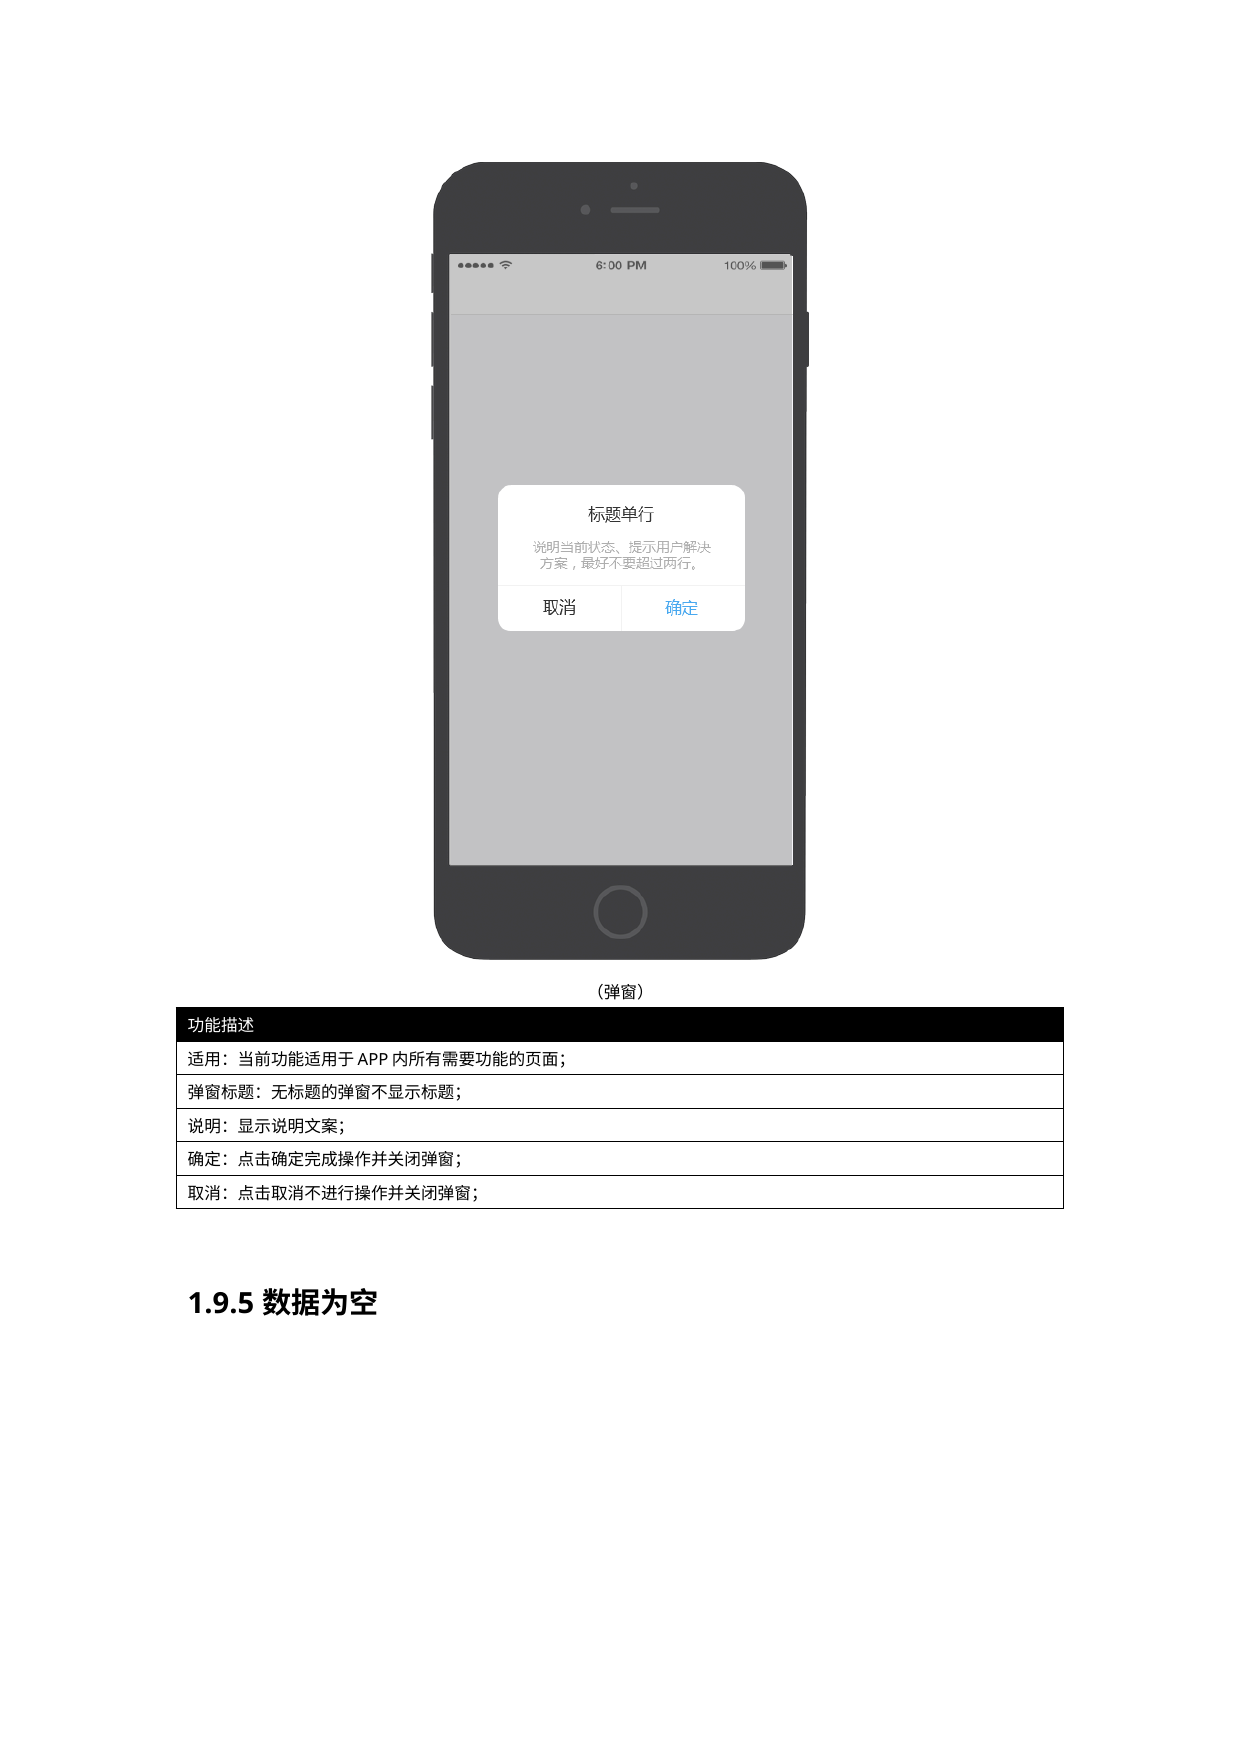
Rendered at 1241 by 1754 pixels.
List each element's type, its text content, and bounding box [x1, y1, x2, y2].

subtitle 1.9.5 数据为空 [187, 1269, 1053, 1334]
list （弹窗） [187, 974, 1053, 1007]
table_cell 弹窗标题：无标题的弹窗不显示标题； [177, 1075, 1063, 1108]
table_cell 适用：当前功能适用于APP内所有需要功能的页面； [177, 1042, 1063, 1074]
table_cell 取消：点击取消不进行操作并关闭弹窗； [177, 1176, 1063, 1208]
table_header 功能描述 [177, 1008, 1063, 1041]
table_cell 说明：显示说明文案； [177, 1109, 1063, 1141]
picture [431, 162, 809, 960]
table_cell 确定：点击确定完成操作并关闭弹窗； [177, 1142, 1063, 1175]
